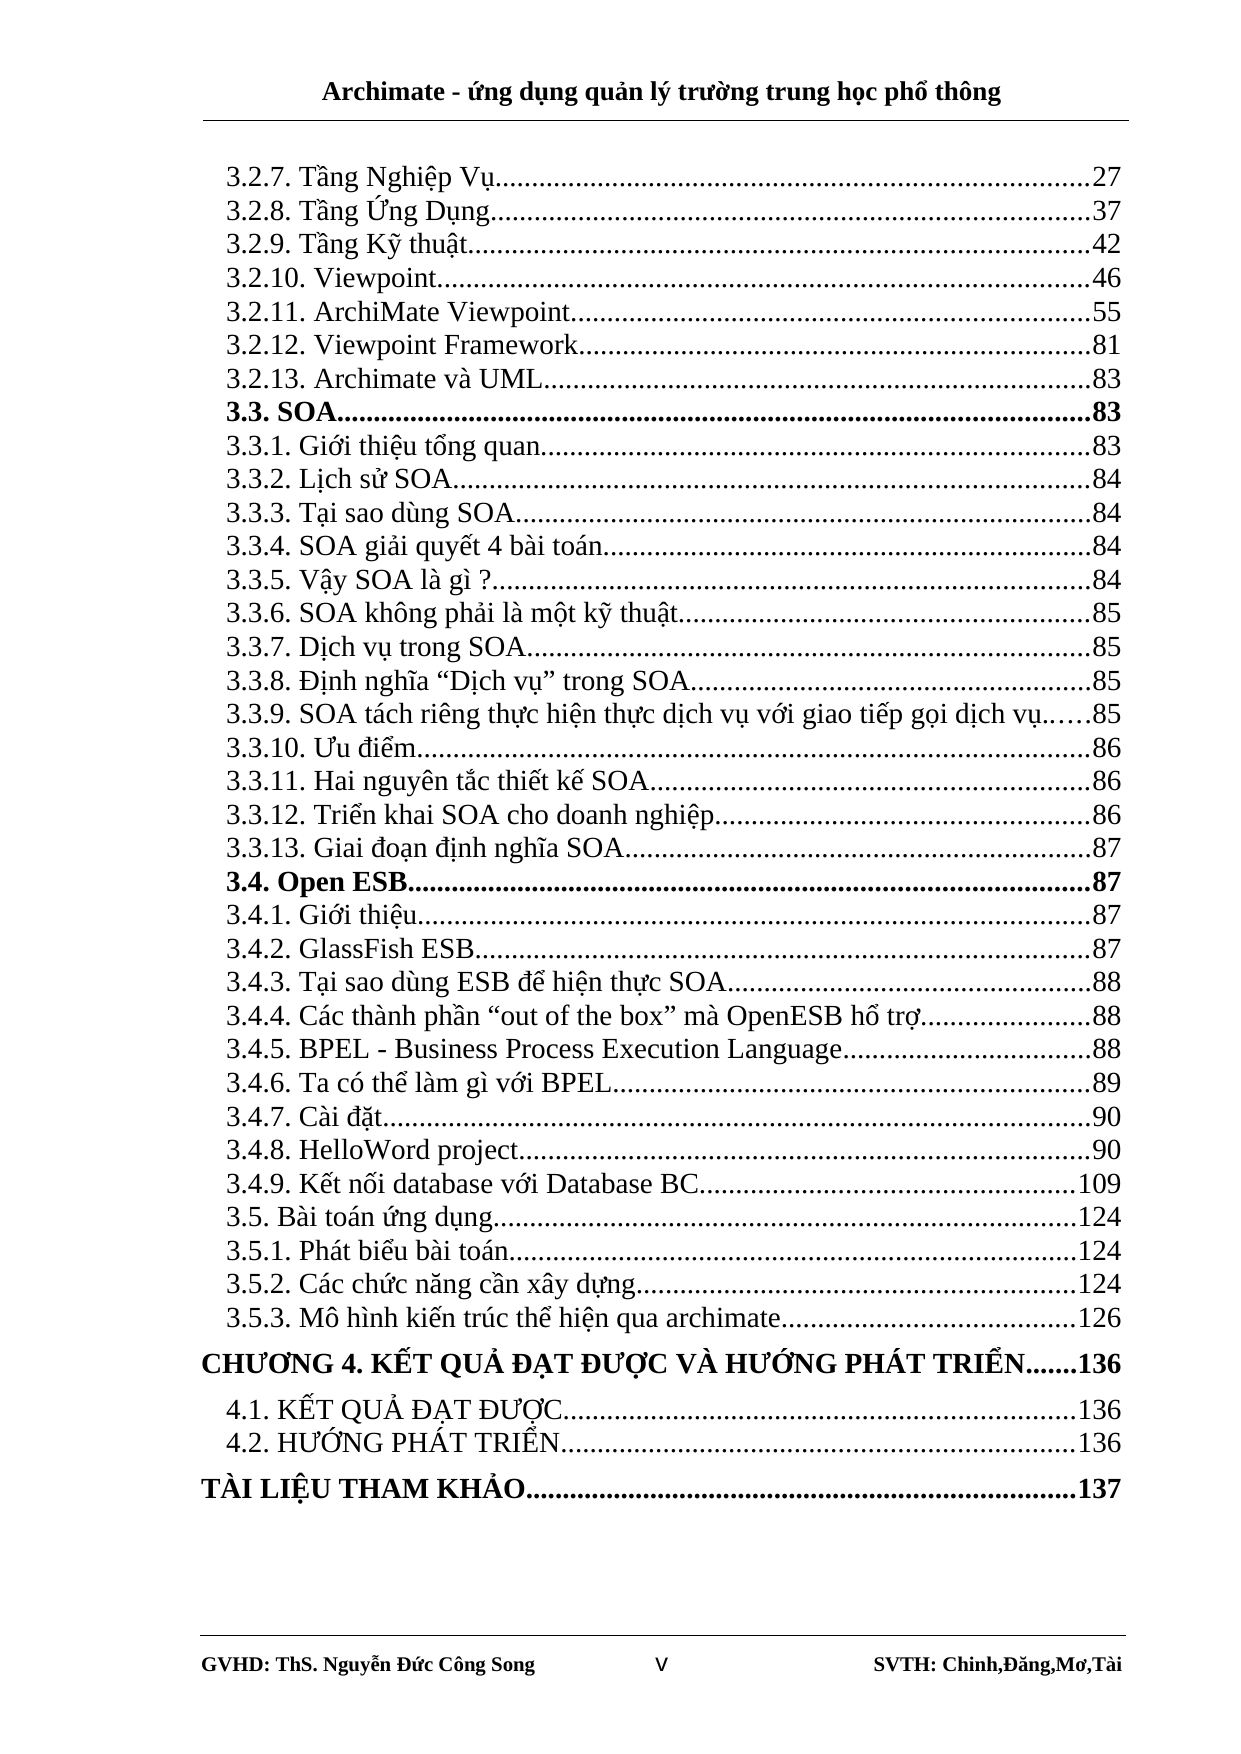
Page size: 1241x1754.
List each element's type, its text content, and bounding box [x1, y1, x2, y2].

text 3.5.1. Phát biểu bài toán 124 [226, 1233, 1122, 1266]
text 4.2. HƯỚNG PHÁT TRIỂN 136 [226, 1426, 1122, 1459]
text 3.2.13. Archimate và UML 83 [226, 361, 1122, 394]
text 3.2.9. Tầng Kỹ thuật 42 [226, 227, 1122, 260]
text 3.3.2. Lịch sử SOA 84 [226, 461, 1122, 495]
text 3.4.9. Kết nối database với Database BC 109 [226, 1166, 1122, 1199]
text TÀI LIỆU THAM KHẢO 137 [201, 1472, 1122, 1505]
text 3.3.7. Dịch vụ trong SOA 85 [226, 629, 1122, 663]
text 3.2.12. Viewpoint Framework 81 [226, 327, 1122, 361]
text 3.3.9. SOA tách riêng thực hiện thực dịch vụ với giao tiếp gọi dịch vụ. 85 [226, 696, 1122, 730]
text 3.4.6. Ta có thể làm gì với BPEL 89 [226, 1065, 1122, 1099]
text 3.3.6. SOA không phải là một kỹ thuật 85 [226, 596, 1122, 629]
text 3.3.13. Giai đoạn định nghĩa SOA 87 [226, 830, 1122, 864]
text 3.2.7. Tầng Nghiệp Vụ 27 [226, 159, 1122, 193]
text 3.3.1. Giới thiệu tổng quan 83 [226, 428, 1122, 461]
text 3.5. Bài toán ứng dụng 124 [226, 1199, 1122, 1233]
text 3.5.2. Các chức năng cần xây dựng 124 [226, 1266, 1122, 1300]
text 3.4.2. GlassFish ESB 87 [226, 931, 1122, 964]
text 3.3.8. Định nghĩa “Dịch vụ” trong SOA 85 [226, 663, 1122, 696]
text 3.4.7. Cài đặt 90 [226, 1099, 1122, 1132]
text 3.3.10. Ưu điểm 86 [226, 730, 1122, 763]
text 3.4.3. Tại sao dùng ESB để hiện thực SOA 88 [226, 964, 1122, 998]
text 3.2.8. Tầng Ứng Dụng 37 [226, 193, 1122, 227]
text 3.4. Open ESB 87 [226, 864, 1122, 897]
text 4.1. KẾT QUẢ ĐẠT ĐƯỢC 136 [226, 1392, 1122, 1426]
text 3.3.12. Triển khai SOA cho doanh nghiệp 86 [226, 797, 1122, 830]
text 3.3.11. Hai nguyên tắc thiết kế SOA 86 [226, 763, 1122, 797]
text 3.2.10. Viewpoint 46 [226, 260, 1122, 294]
text CHƯƠNG 4. KẾT QUẢ ĐẠT ĐƯỢC VÀ HƯỚNG PHÁT TRIỂN 136 [201, 1346, 1122, 1379]
text 3.2.11. ArchiMate Viewpoint 55 [226, 294, 1122, 327]
text 3.5.3. Mô hình kiến trúc thể hiện qua archimate 126 [226, 1300, 1122, 1333]
text 3.4.1. Giới thiệu 87 [226, 897, 1122, 931]
text 3.4.4. Các thành phần “out of the box” mà OpenESB hổ trợ. 88 [226, 998, 1122, 1032]
text 3.3.4. SOA giải quyết 4 bài toán 84 [226, 528, 1122, 562]
text 3.3.3. Tại sao dùng SOA 84 [226, 495, 1122, 528]
text 3.4.5. BPEL - Business Process Execution Language 88 [226, 1032, 1122, 1065]
text 3.3. SOA 83 [226, 394, 1122, 428]
text 3.3.5. Vậy SOA là gì ? 84 [226, 562, 1122, 596]
text 3.4.8. HelloWord project 90 [226, 1132, 1122, 1166]
